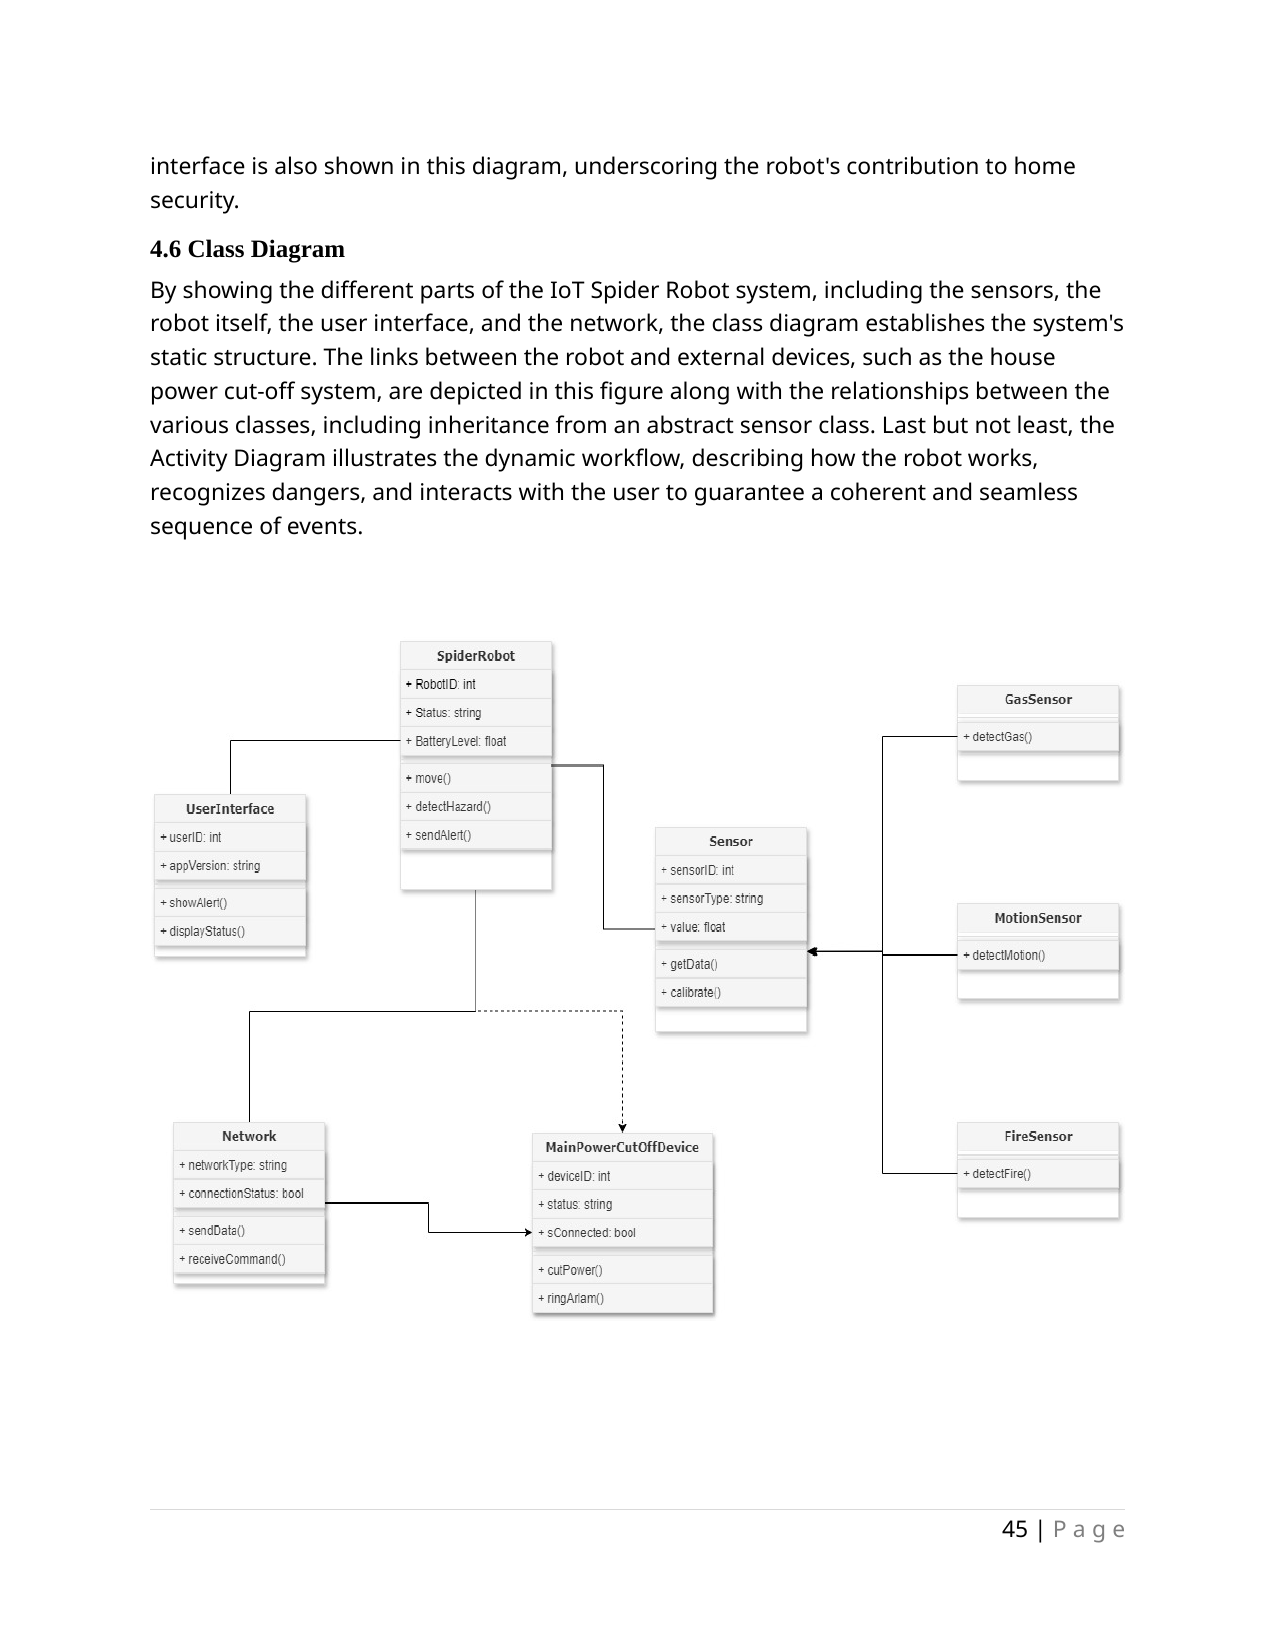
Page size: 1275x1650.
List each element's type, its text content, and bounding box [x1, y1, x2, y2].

text An overview of the interactions between the user and the Spider Robot, among other actors in the system, is given by the Use Case Diagram. It outlines the main features the system has, including the ability to identify hazards, send alarms, and communicate with the home network. The communication between the Spider Robot, sensors, and the user interface is also shown in this diagram, underscoring the robot's contribution to home security. [150, 150, 1125, 215]
subtitle 4.6 Class Diagram [150, 234, 1125, 263]
picture [150, 637, 1125, 1321]
text By showing the different parts of the IoT Spider Robot system, including the sensors, the robot itself, the user interface, and the network, the class diagram establishes the system's static structure. The links between the robot and external devices, such as the house power cut-off system, are depicted in this figure along with the relationships between the various classes, including inheritance from an abstract sensor class. Last but not least, the Activity Diagram illustrates the dynamic workflow, describing how the robot works, recognizes dangers, and interacts with the user to guarantee a coherent and seamless sequence of events. [150, 273, 1125, 541]
